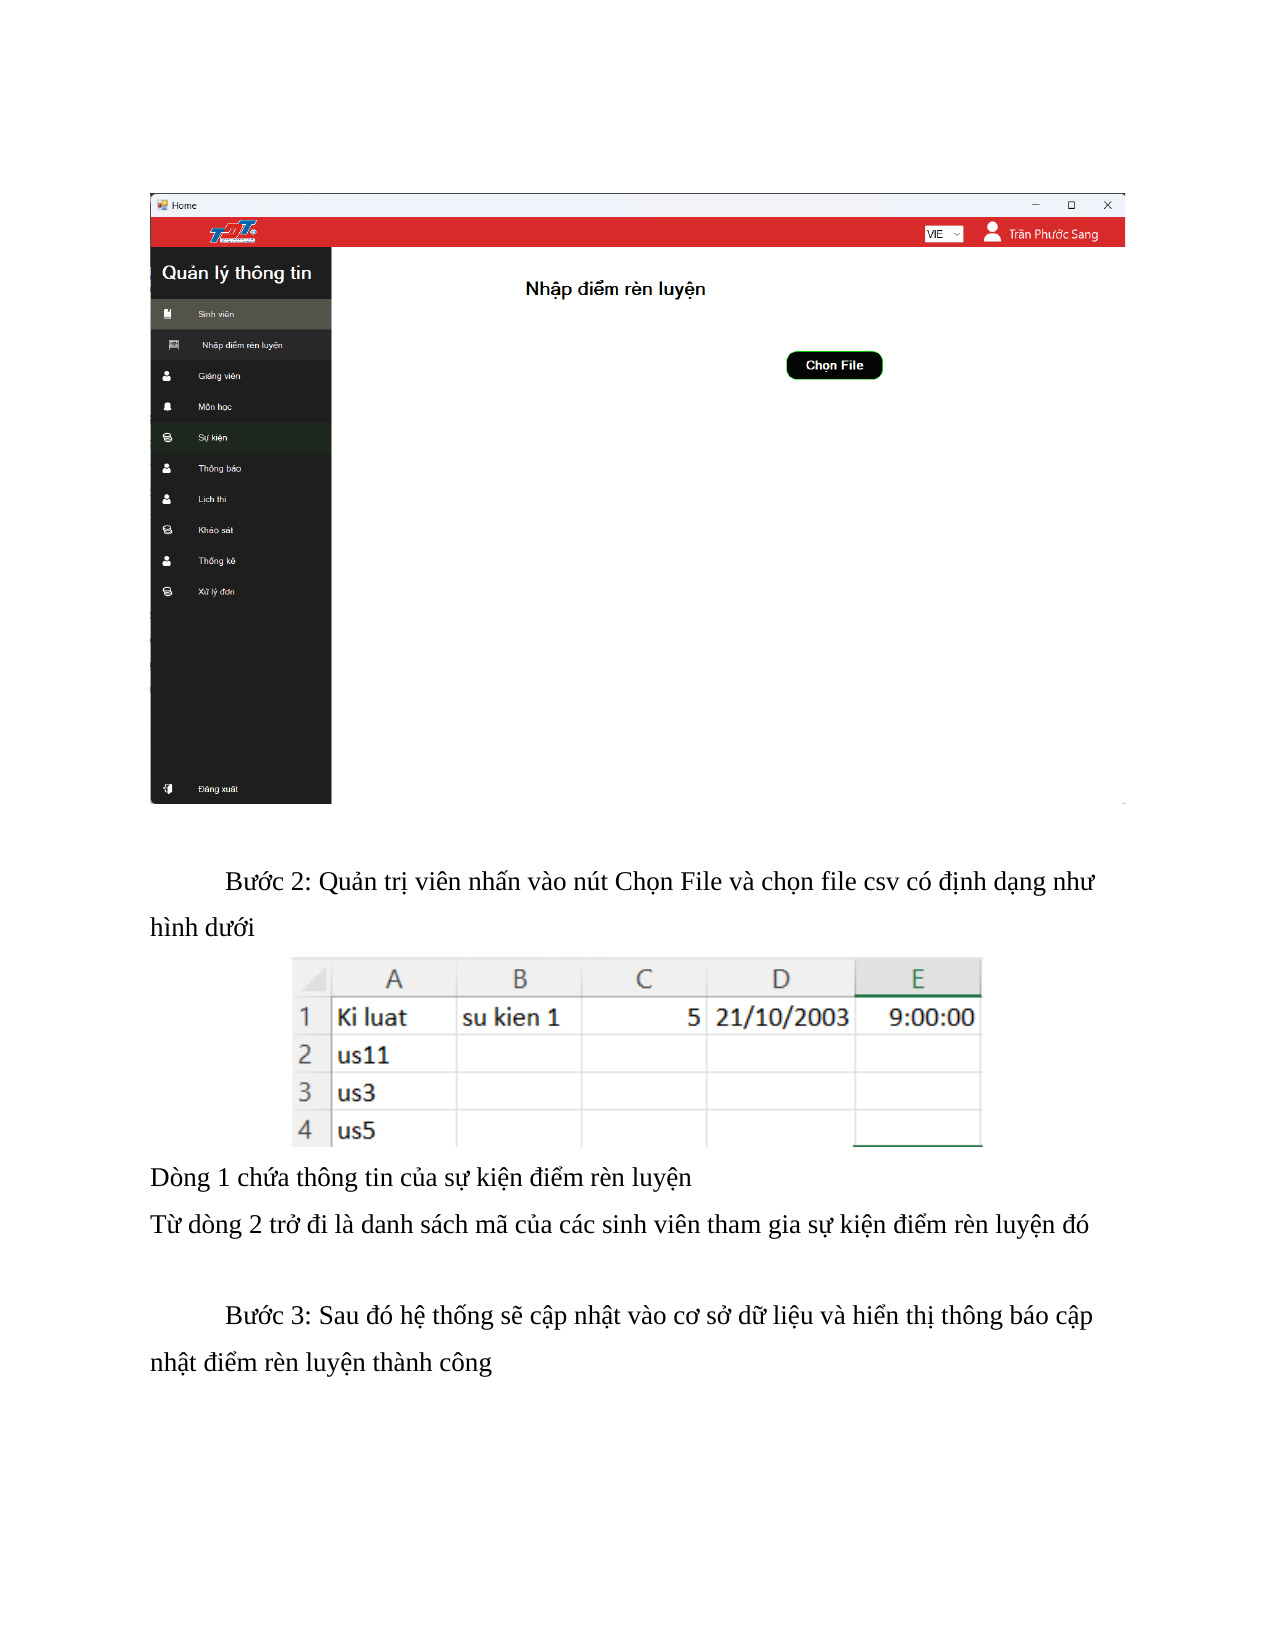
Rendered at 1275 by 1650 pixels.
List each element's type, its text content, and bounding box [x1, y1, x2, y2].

picture [292, 957, 983, 1147]
text Từ dòng 2 trở đi là danh sách mã của các sinh viên tham gia sự kiện điểm rèn luyện đó [150, 1208, 1125, 1239]
text Dòng 1 chứa thông tin của sự kiện điểm rèn luyện [150, 1161, 1125, 1192]
text Bước 2: Quản trị viên nhấn vào nút Chọn File và chọn file csv có định dạng như hình dưới [150, 864, 1125, 942]
text Bước 3: Sau đó hệ thống sẽ cập nhật vào cơ sở dữ liệu và hiển thị thông báo cập nhật điểm rèn luyện thành công [150, 1299, 1125, 1377]
picture [150, 193, 1125, 804]
